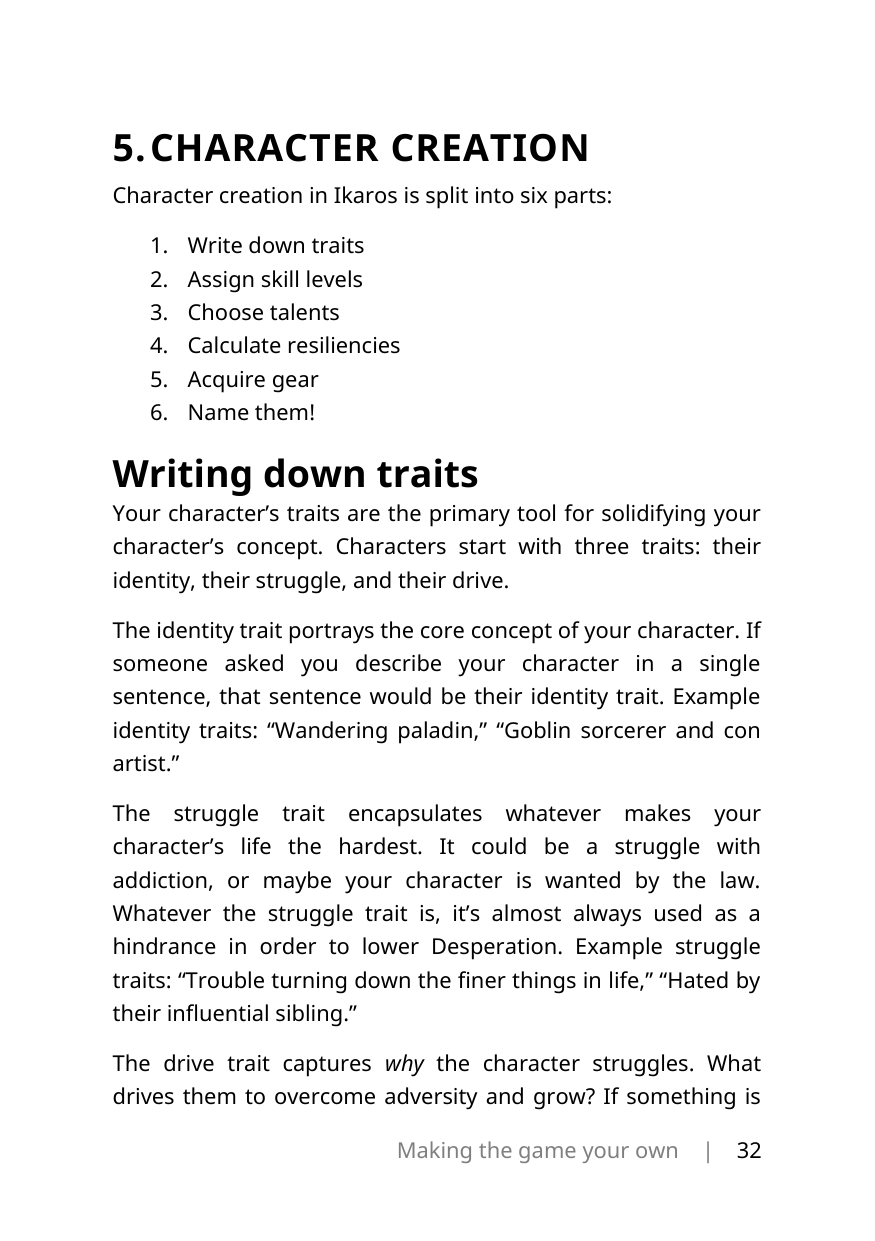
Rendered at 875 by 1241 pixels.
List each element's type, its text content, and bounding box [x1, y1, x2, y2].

list Name them! [150, 397, 762, 427]
text The struggle trait encapsulates whatever makes your character’s life the hardest. It could be a struggle with addiction, or maybe your character is wanted by the law. Whatever the struggle trait is, it’s almost always used as a hindrance in order to lower Desperation. Example struggle traits: “Trouble turning down the finer things in life,” “Hated by their influential sibling.” [112, 798, 762, 1028]
text The identity trait portrays the core concept of your character. If someone asked you describe your character in a single sentence, that sentence would be their identity trait. Example identity traits: “Wandering paladin,” “Goblin sorcerer and con artist.” [112, 614, 762, 778]
list Acquire gear [150, 363, 762, 393]
list Write down traits [150, 230, 762, 260]
list Calculate resiliencies [150, 330, 762, 360]
text Your character’s traits are the primary tool for solidifying your character’s concept. Characters start with three traits: their identity, their struggle, and their drive. [112, 498, 762, 594]
list Assign skill levels [150, 263, 762, 293]
subtitle Character creation [112, 121, 762, 172]
text Character creation in Ikaros is split into six parts: [112, 180, 762, 210]
list Choose talents [150, 297, 762, 327]
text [112, 1048, 762, 1111]
subtitle Writing down traits [112, 447, 762, 498]
